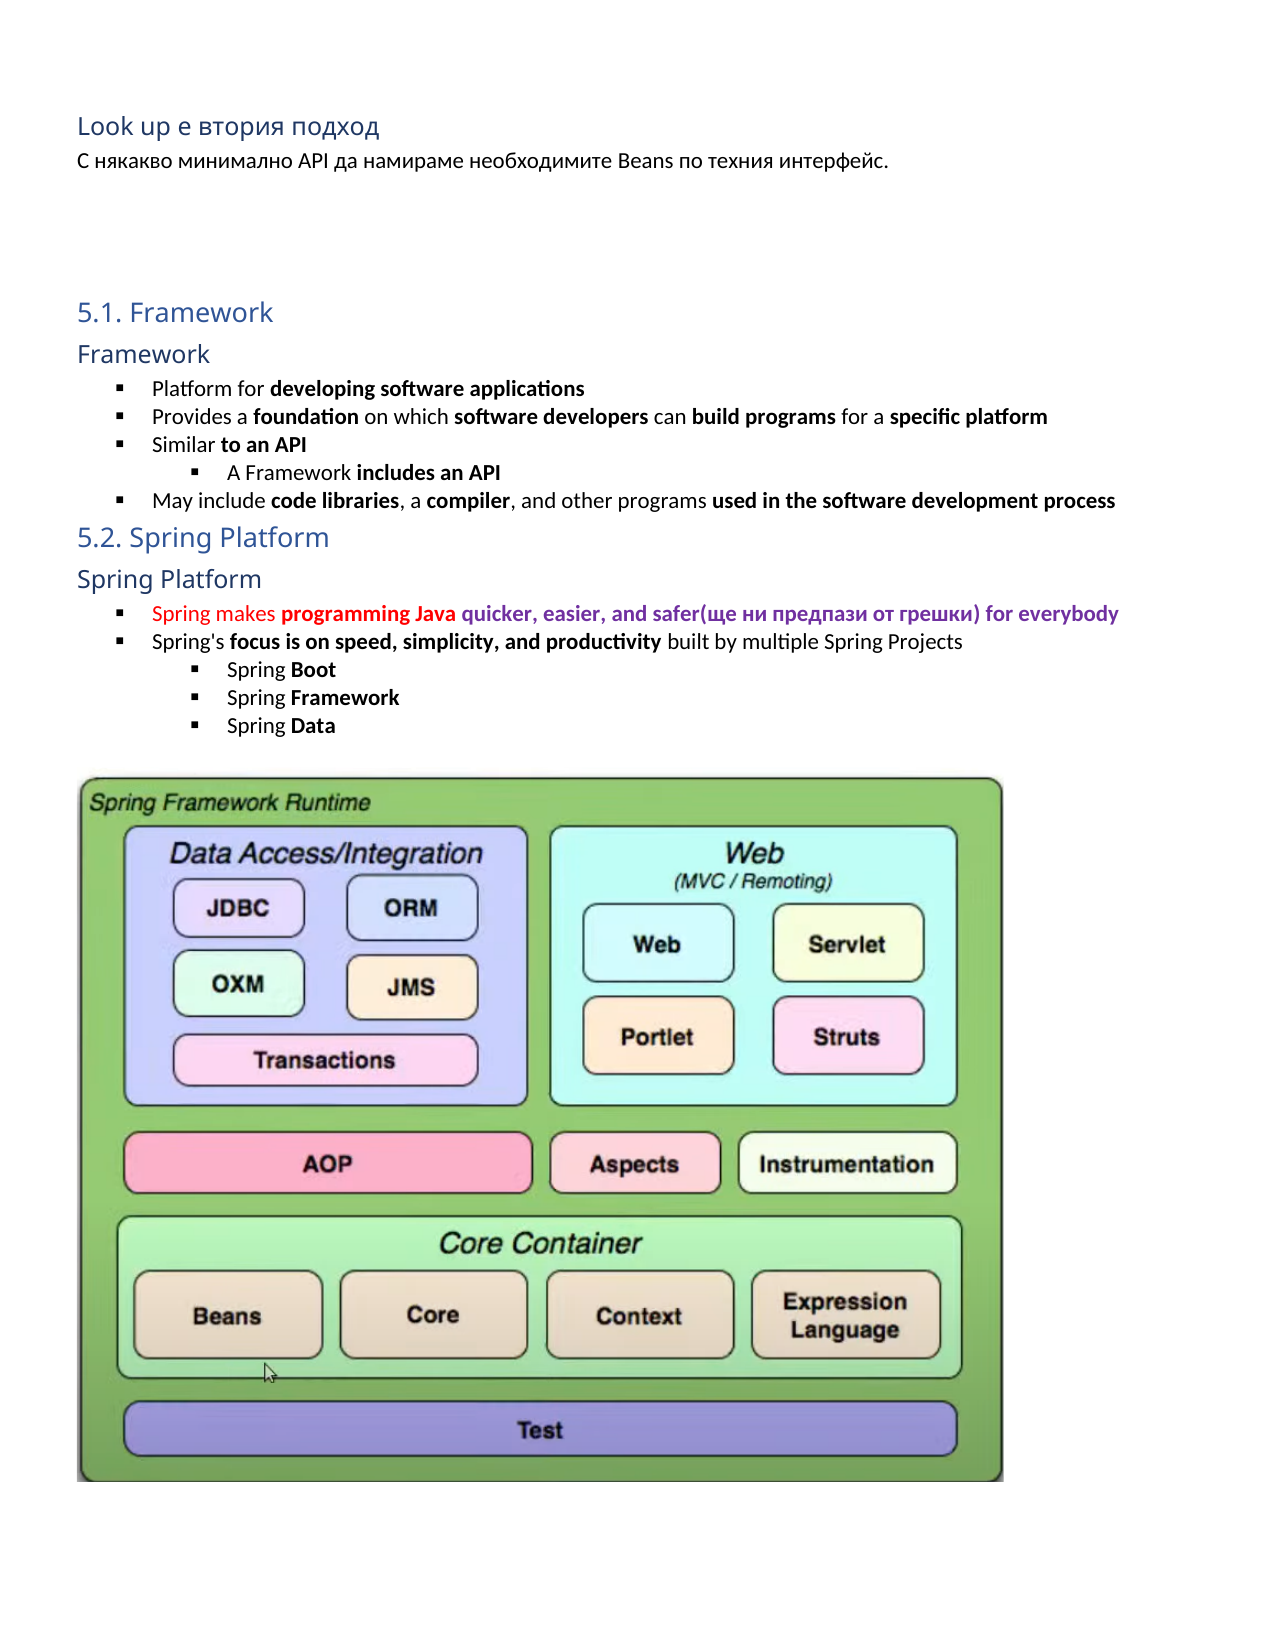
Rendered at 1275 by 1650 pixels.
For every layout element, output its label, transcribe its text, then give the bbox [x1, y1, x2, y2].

list Spring Data [189, 711, 1198, 739]
subtitle 5.2. Spring Platform [77, 518, 1198, 555]
list A Framework includes an API [189, 458, 1198, 486]
list May include code libraries, a compiler, and other programs used in the software development process [114, 486, 1198, 514]
list Spring makes programming Java quicker, easier, and safer(ще ни предпази от грешки) for everybody [114, 599, 1198, 627]
list Spring Boot [189, 655, 1198, 683]
list Spring's focus is on speed, simplicity, and productivity built by multiple Spring Projects [114, 627, 1198, 655]
text С някакво минимално API да намираме необходимите Beans по техния интерфейс. [77, 146, 1198, 174]
subtitle Framework [77, 337, 1198, 371]
list Spring Framework [189, 683, 1198, 711]
picture [76, 767, 1004, 1482]
subtitle 5.1. Framework [77, 293, 1198, 330]
subtitle Spring Platform [77, 562, 1198, 596]
list Provides a foundation on which software developers can build programs for a specific platform [114, 402, 1198, 430]
list Platform for developing software applications [114, 374, 1198, 402]
list Similar to an API [114, 430, 1198, 458]
subtitle Look up е втория подход [77, 109, 1198, 143]
